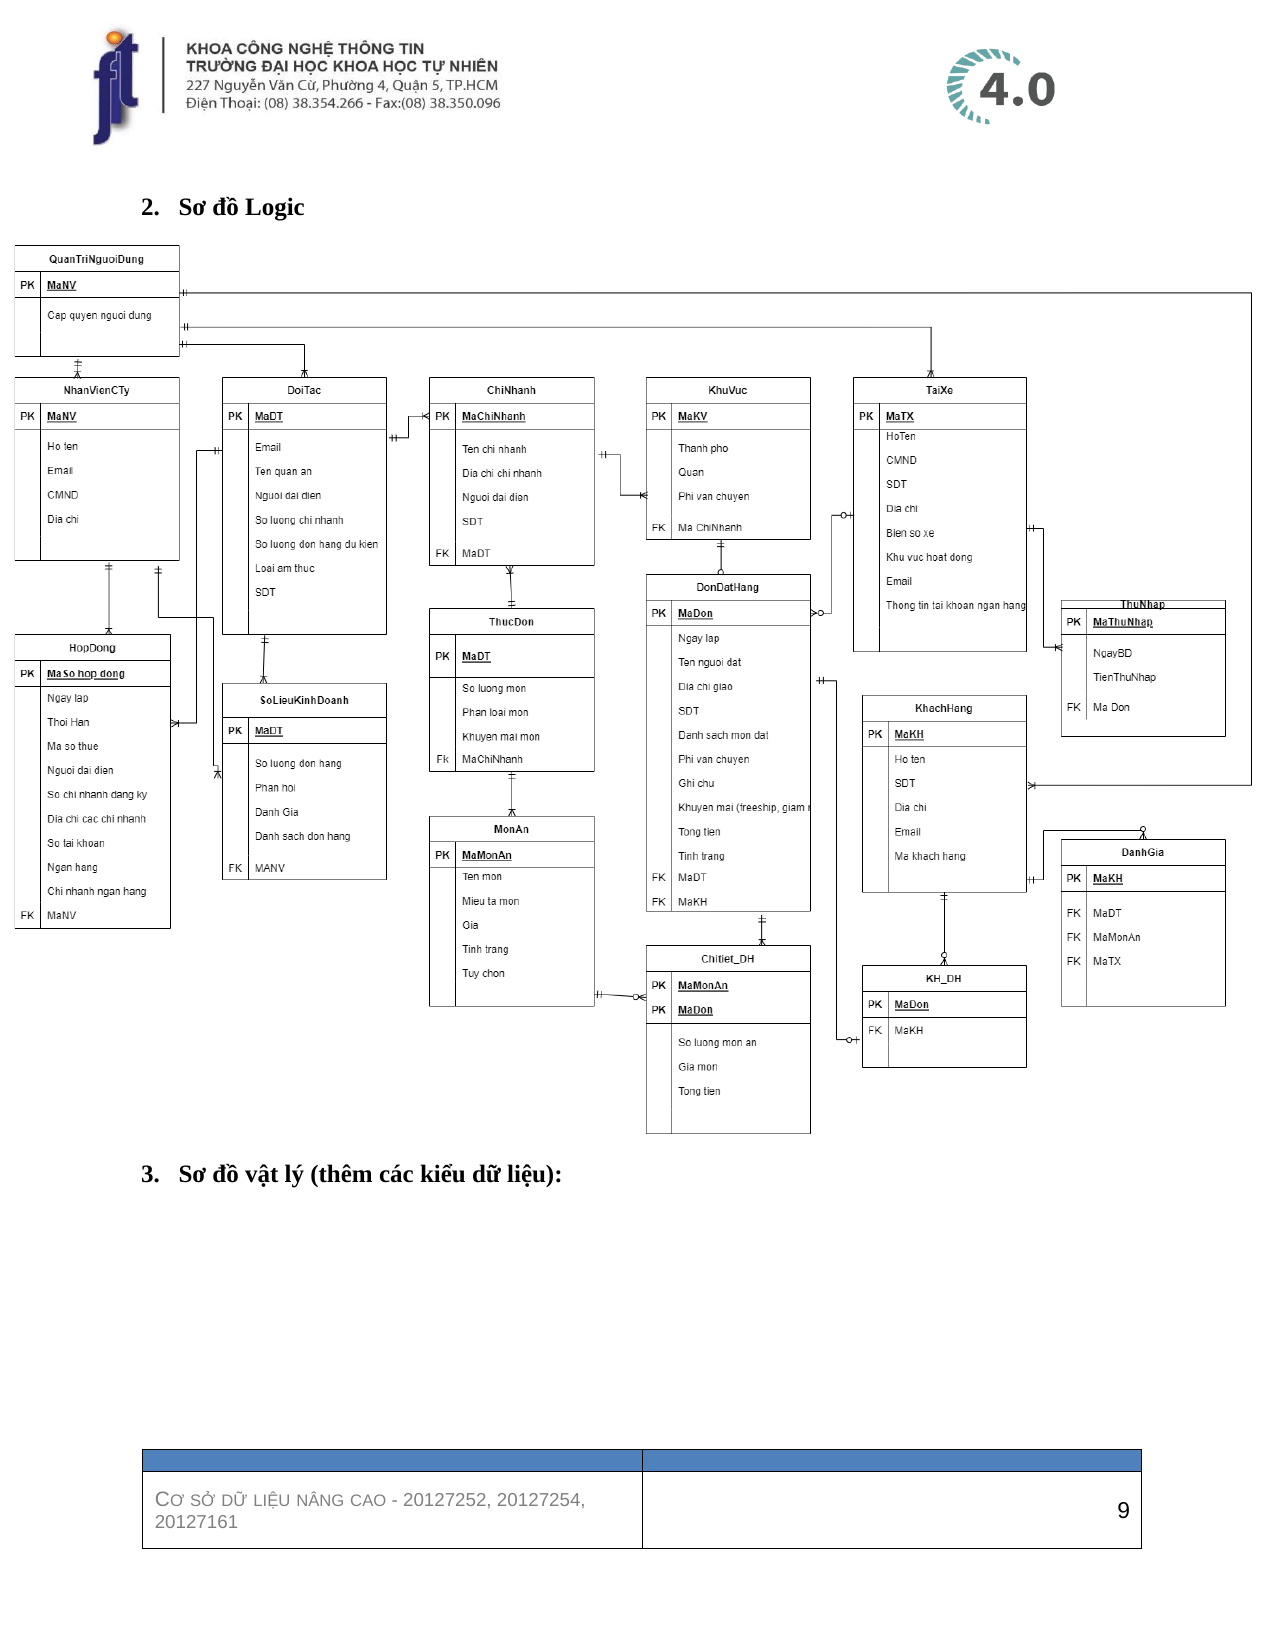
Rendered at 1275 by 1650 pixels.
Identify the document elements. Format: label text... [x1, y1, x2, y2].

list Sơ đồ vật lý (thêm các kiểu dữ liệu): [141, 1159, 1181, 1187]
list Sơ đồ Logic [141, 192, 1181, 221]
picture [14, 245, 1259, 1134]
picture [920, 41, 1083, 131]
picture [70, 22, 533, 167]
